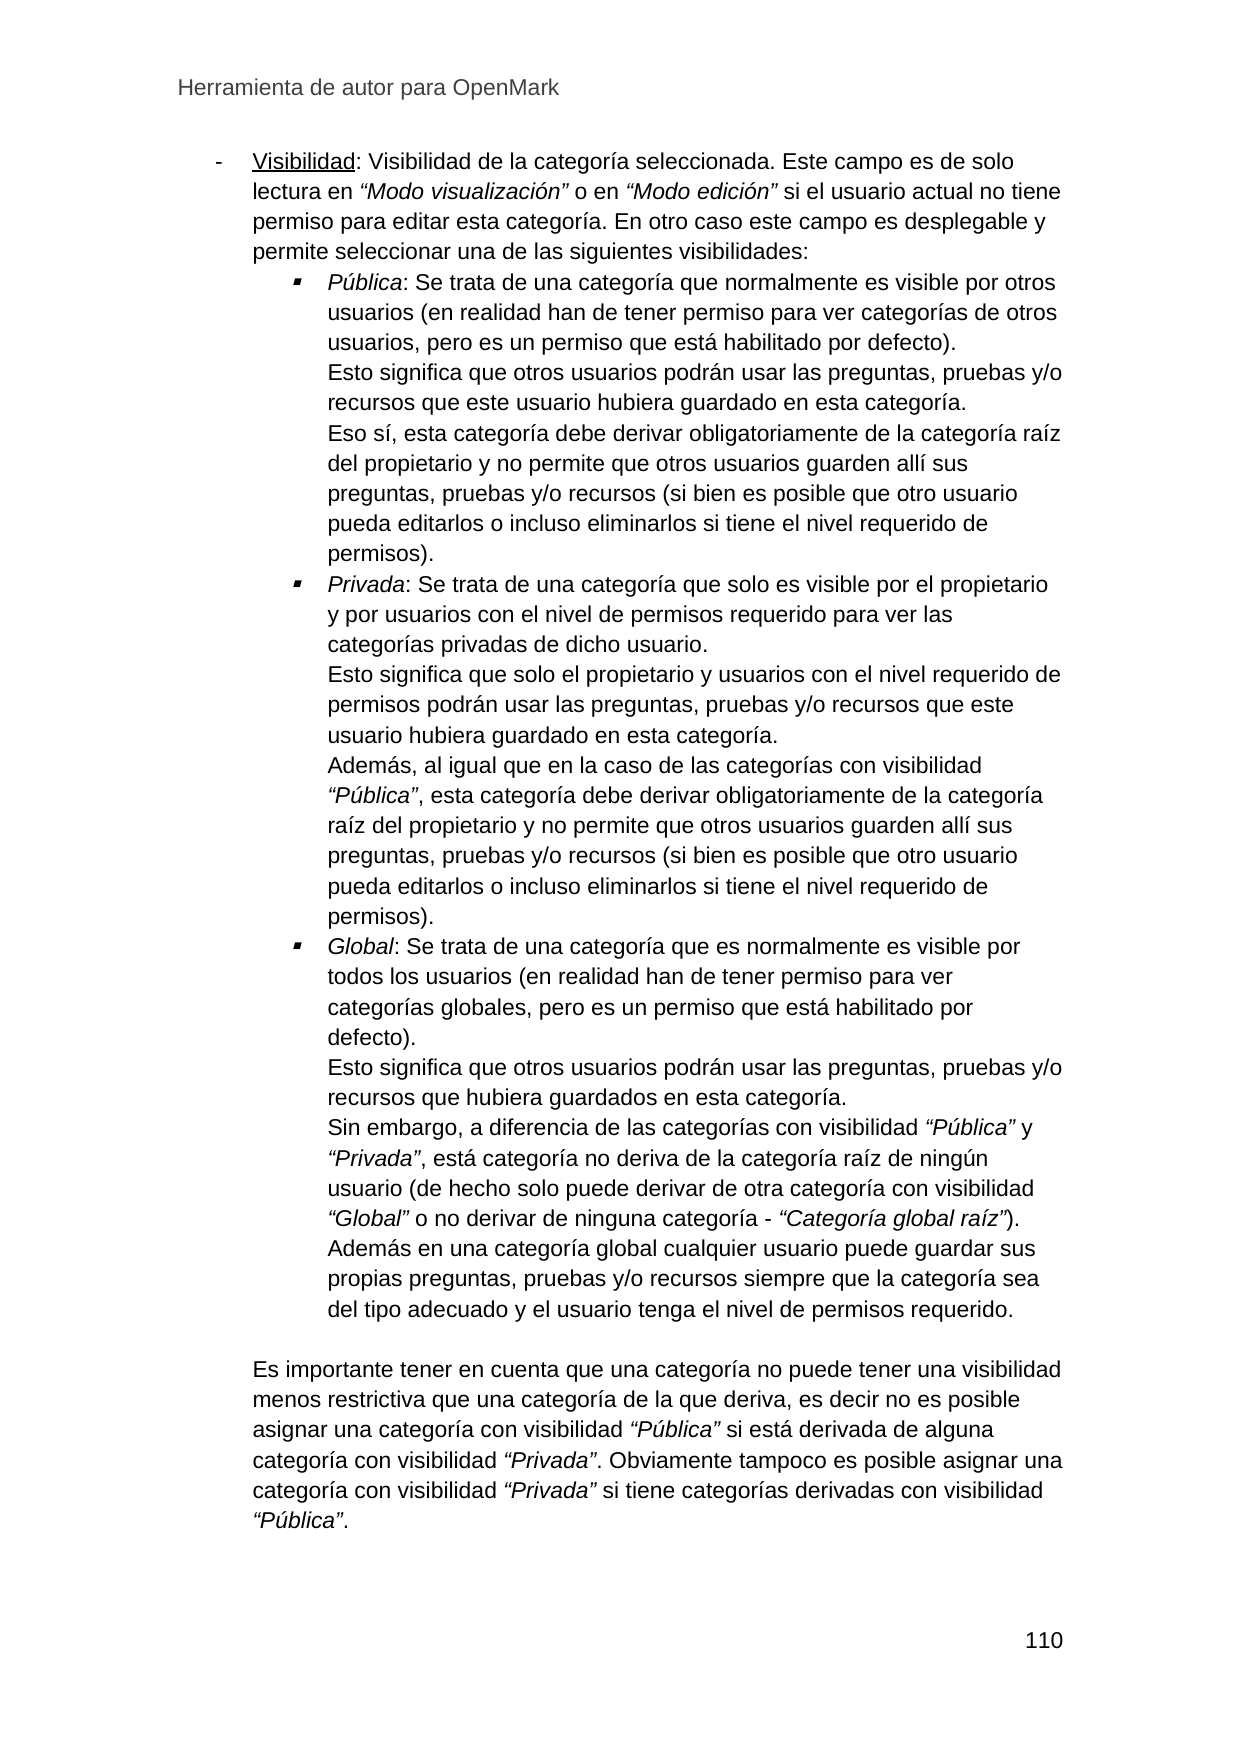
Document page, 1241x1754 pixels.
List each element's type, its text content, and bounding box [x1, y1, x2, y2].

list Global: Se trata de una categoría que es normalmente es visible por todos los usuarios (en realidad han de tener permiso para ver categorías globales, pero es un permiso que está habilitado por defecto). [290, 933, 1063, 1050]
list Privada: Se trata de una categoría que solo es visible por el propietario y por usuarios con el nivel de permisos requerido para ver las categorías privadas de dicho usuario. [290, 571, 1063, 657]
list Visibilidad: Visibilidad de la categoría seleccionada. Este campo es de solo lectura en “Modo visualización” o en “Modo edición” si el usuario actual no tiene permiso para editar esta categoría. En otro caso este campo es desplegable y permite seleccionar una de las siguientes visibilidades: [215, 148, 1063, 264]
list Sin embargo, a diferencia de las categorías con visibilidad “Pública” y “Privada”, está categoría no deriva de la categoría raíz de ningún usuario (de hecho solo puede derivar de otra categoría con visibilidad “Global” o no derivar de ninguna categoría - “Categoría global raíz”). [327, 1114, 1063, 1231]
list Además en una categoría global cualquier usuario puede guardar sus propias preguntas, pruebas y/o recursos siempre que la categoría sea del tipo adecuado y el usuario tenga el nivel de permisos requerido. [327, 1235, 1063, 1322]
list Esto significa que solo el propietario y usuarios con el nivel requerido de permisos podrán usar las preguntas, pruebas y/o recursos que este usuario hubiera guardado en esta categoría. [327, 661, 1063, 748]
list Además, al igual que en la caso de las categorías con visibilidad “Pública”, esta categoría debe derivar obligatoriamente de la categoría raíz del propietario y no permite que otros usuarios guarden allí sus preguntas, pruebas y/o recursos (si bien es posible que otro usuario pueda editarlos o incluso eliminarlos si tiene el nivel requerido de permisos). [327, 752, 1063, 929]
list Pública: Se trata de una categoría que normalmente es visible por otros usuarios (en realidad han de tener permiso para ver categorías de otros usuarios, pero es un permiso que está habilitado por defecto). [290, 268, 1063, 355]
list Esto significa que otros usuarios podrán usar las preguntas, pruebas y/o recursos que hubiera guardados en esta categoría. [327, 1054, 1063, 1110]
list Esto significa que otros usuarios podrán usar las preguntas, pruebas y/o recursos que este usuario hubiera guardado en esta categoría. [327, 359, 1063, 416]
list Es importante tener en cuenta que una categoría no puede tener una visibilidad menos restrictiva que una categoría de la que deriva, es decir no es posible asignar una categoría con visibilidad “Pública” si está derivada de alguna categoría con visibilidad “Privada”. Obviamente tampoco es posible asignar una categoría con visibilidad “Privada” si tiene categorías derivadas con visibilidad “Pública”. [252, 1356, 1063, 1533]
list Eso sí, esta categoría debe derivar obligatoriamente de la categoría raíz del propietario y no permite que otros usuarios guarden allí sus preguntas, pruebas y/o recursos (si bien es posible que otro usuario pueda editarlos o incluso eliminarlos si tiene el nivel requerido de permisos). [327, 419, 1063, 567]
